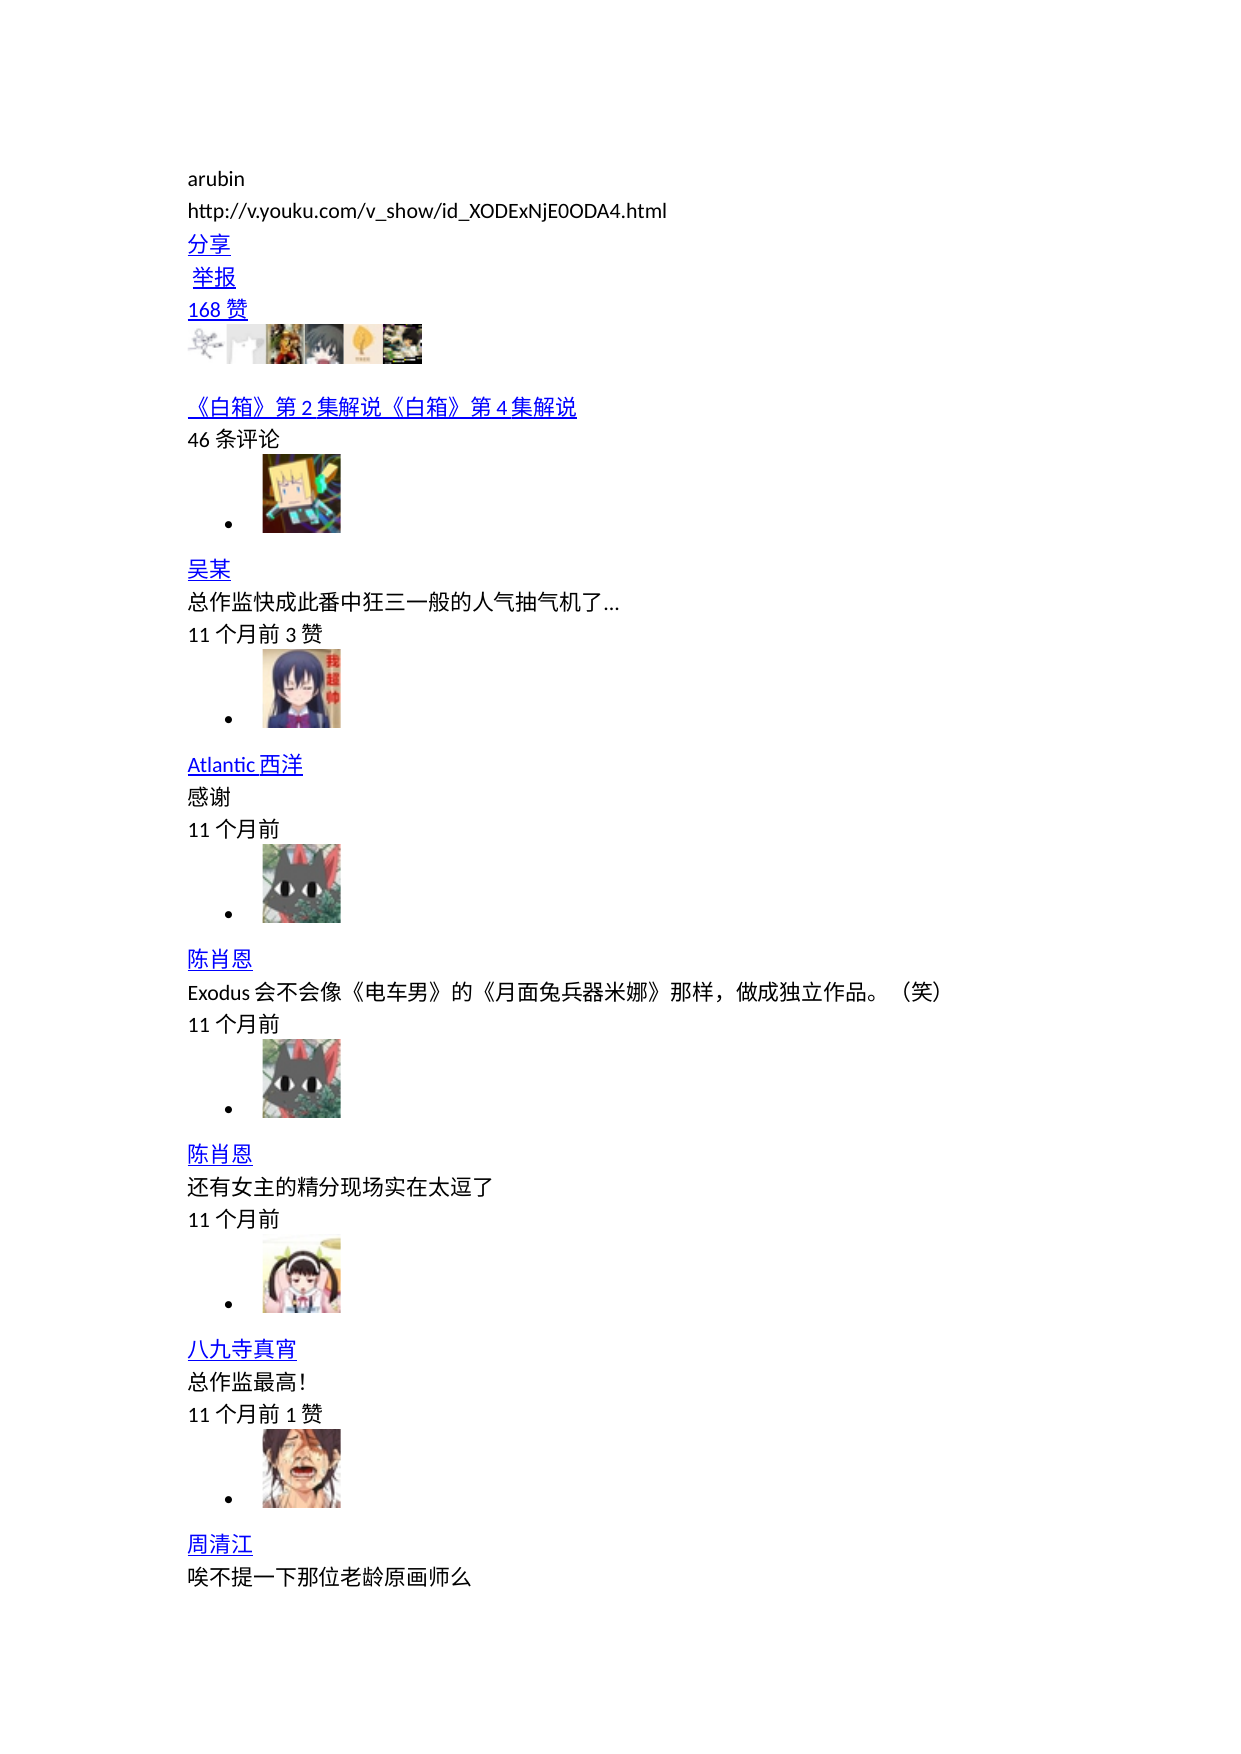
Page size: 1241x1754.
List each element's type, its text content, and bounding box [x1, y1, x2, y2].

text 11 个月前 [187, 812, 1053, 844]
picture [262, 1429, 341, 1508]
picture [262, 1039, 341, 1118]
text http://v.youku.com/v_show/id_XODExNjE0ODA4.html [187, 194, 1053, 227]
text 11 个月前 3 赞 [187, 617, 1053, 649]
text 168 赞 [187, 292, 1053, 324]
text 举报 [187, 259, 1053, 292]
picture [262, 454, 341, 533]
text 总作监快成此番中狂三一般的人气抽气机了... [187, 584, 1053, 617]
text 陈肖恩 [187, 1137, 1053, 1169]
text Atlantic西洋 [187, 747, 1053, 779]
text 46 条评论 [187, 422, 1053, 454]
text 唉不提一下那位老龄原画师么 [187, 1559, 1053, 1592]
text 周清江 [187, 1527, 1053, 1559]
text 11 个月前 1 赞 [187, 1397, 1053, 1429]
text 陈肖恩 [187, 942, 1053, 974]
text 总作监最高！ [187, 1364, 1053, 1397]
text 感谢 [187, 779, 1053, 812]
text 分享 [187, 227, 1053, 259]
picture [262, 1234, 341, 1313]
picture [187, 324, 422, 364]
text 吴某 [187, 552, 1053, 584]
text 11 个月前 [187, 1202, 1053, 1234]
picture [262, 649, 341, 728]
text 还有女主的精分现场实在太逗了 [187, 1169, 1053, 1202]
text 《白箱》第2集解说《白箱》第4集解说 [187, 389, 1053, 422]
text Exodus会不会像《电车男》的《月面兔兵器米娜》那样，做成独立作品。（笑） [187, 974, 1053, 1007]
text 11 个月前 [187, 1007, 1053, 1039]
text arubin [187, 162, 1053, 194]
picture [262, 844, 341, 923]
text 八九寺真宵 [187, 1332, 1053, 1364]
